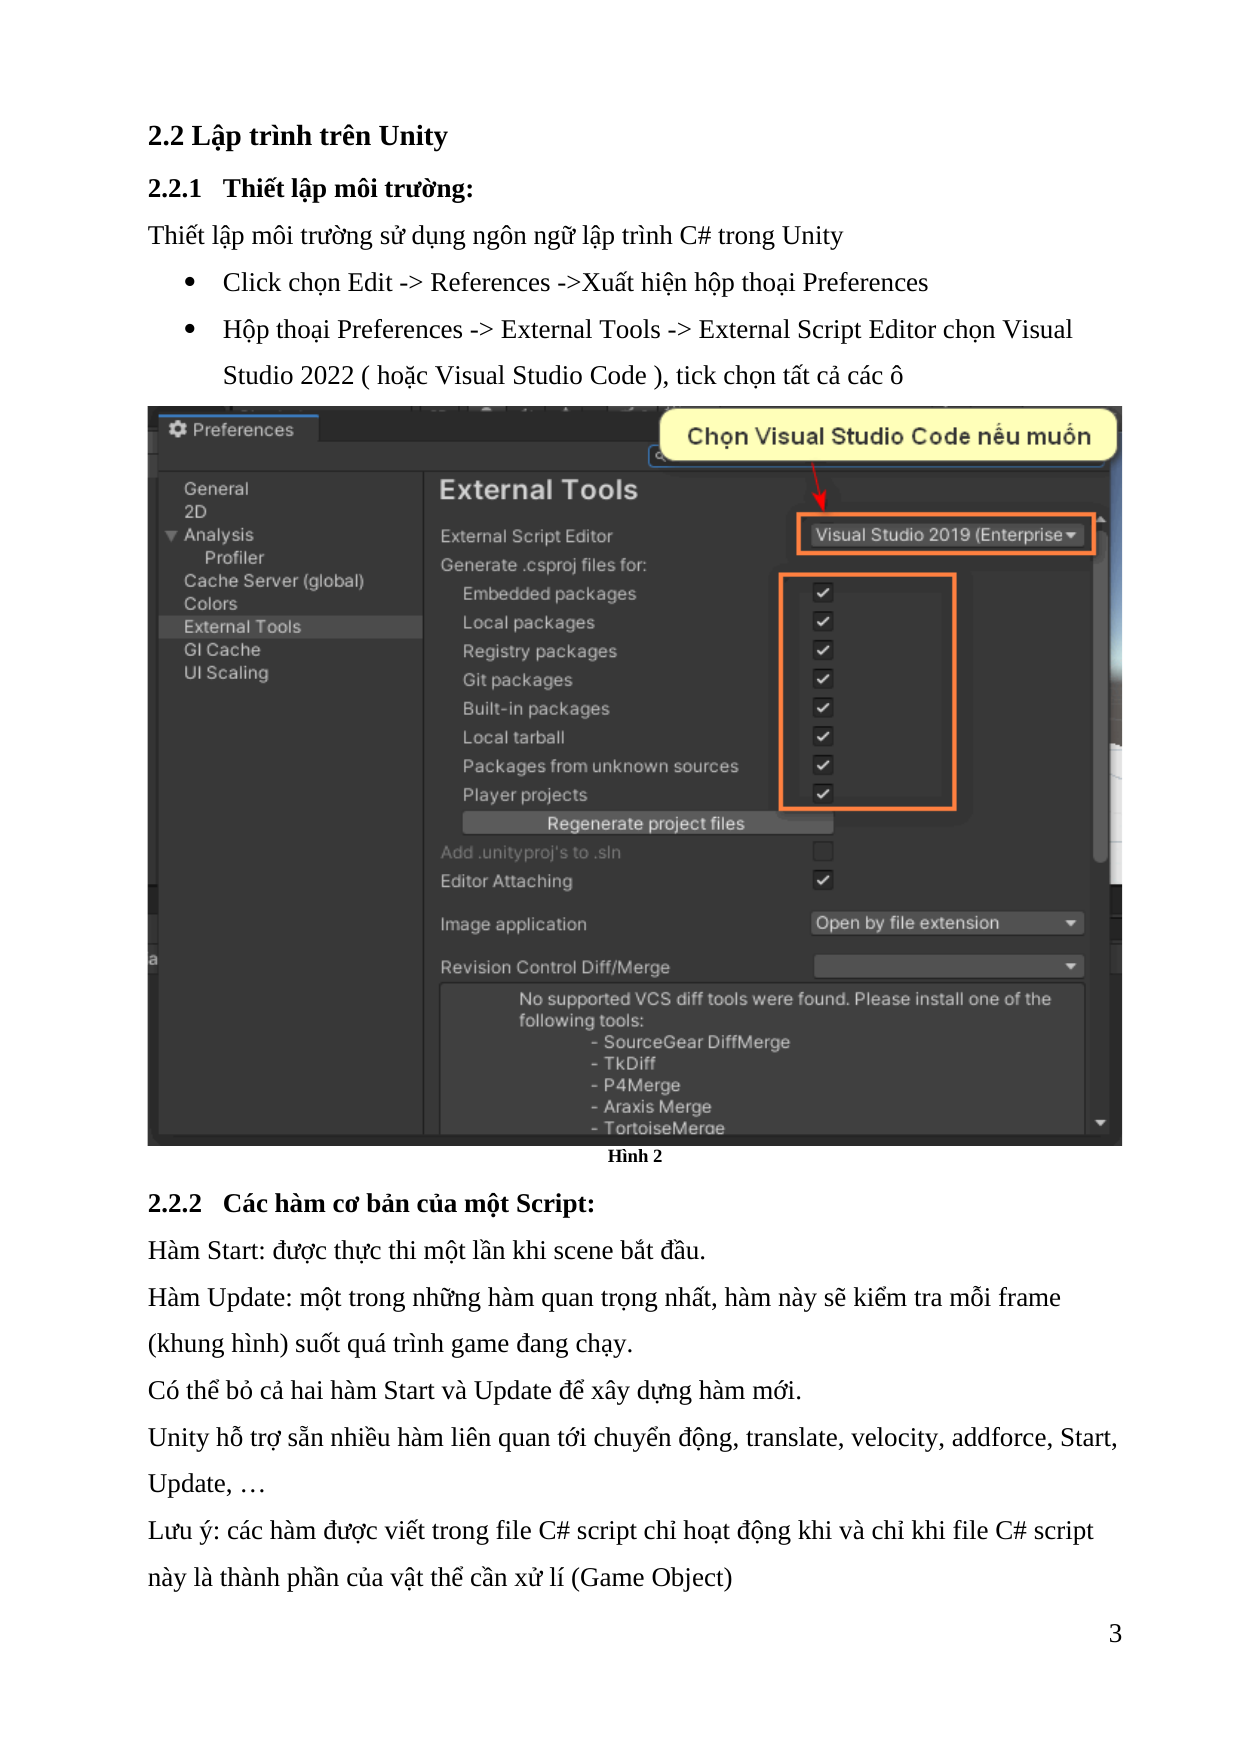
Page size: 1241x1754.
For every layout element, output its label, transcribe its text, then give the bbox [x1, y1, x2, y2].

text Lưu ý: các hàm được viết trong file C# script chỉ hoạt động khi và chỉ khi file C# script này là thành phần của vật thể cần xử lí (Game Object) [148, 1514, 1122, 1592]
subtitle Thiết lập môi trường: [148, 172, 1122, 204]
subtitle Lập trình trên Unity [148, 118, 1122, 152]
subtitle Các hàm cơ bản của một Script: [148, 1188, 1122, 1219]
text Unity hỗ trợ sẵn nhiều hàm liên quan tới chuyển động, translate, velocity, addforce, Start, Update, … [148, 1421, 1122, 1499]
list Hộp thoại Preferences -> External Tools -> External Script Editor chọn Visual Studio 2022 ( hoặc Visual Studio Code ), tick chọn tất cả các ô [185, 313, 1122, 391]
text Có thể bỏ cả hai hàm Start và Update để xây dựng hàm mới. [148, 1374, 1122, 1405]
text Hàm Update: một trong những hàm quan trọng nhất, hàm này sẽ kiểm tra mỗi frame (khung hình) suốt quá trình game đang chạy. [148, 1281, 1122, 1359]
text Hàm Start: được thực thi một lần khi scene bắt đầu. [148, 1234, 1122, 1265]
picture [147, 406, 1123, 1146]
text Hình 2 [148, 1146, 1122, 1167]
text Thiết lập môi trường sử dụng ngôn ngữ lập trình C# trong Unity [148, 219, 1122, 250]
list Click chọn Edit -> References ->Xuất hiện hộp thoại Preferences [185, 266, 1122, 297]
